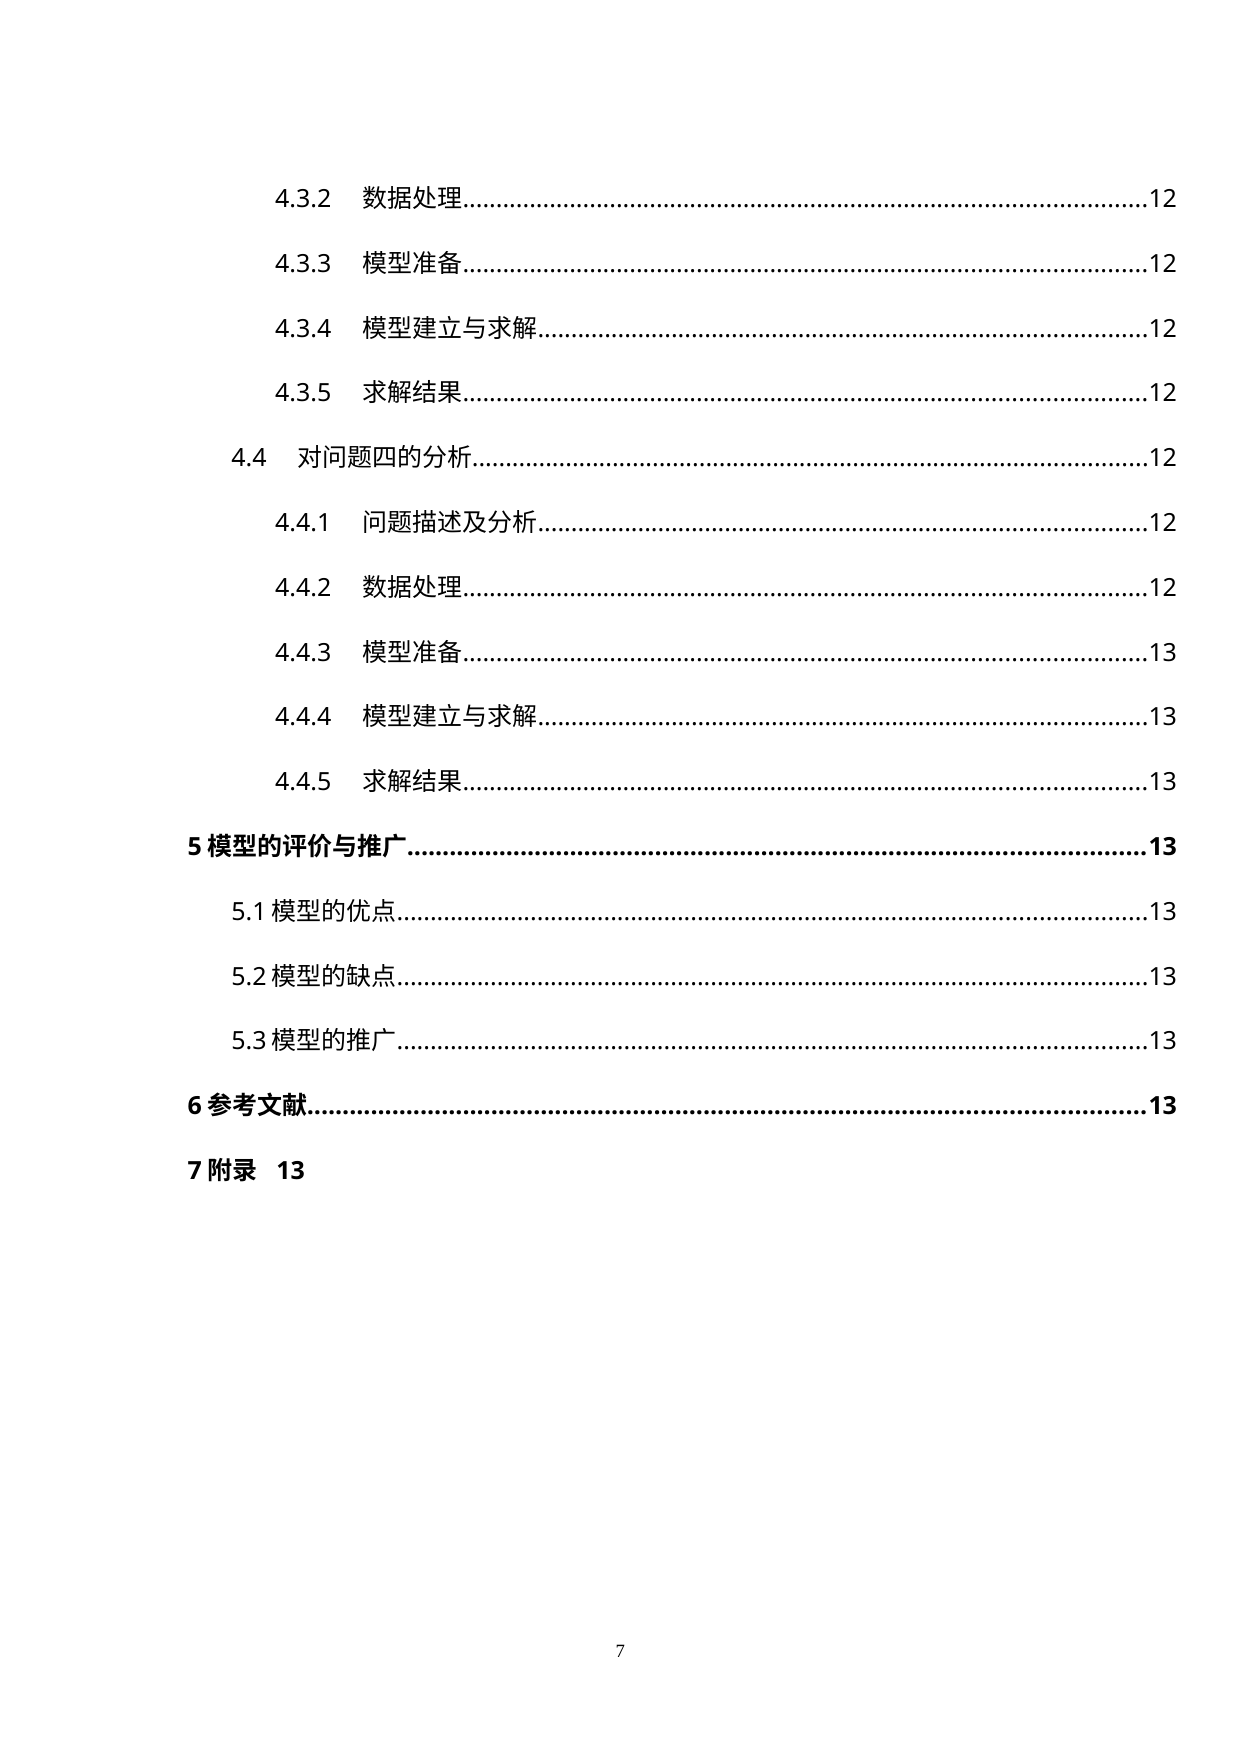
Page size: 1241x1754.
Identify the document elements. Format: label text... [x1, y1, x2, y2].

text 4.4.1 问题描述及分析 12 [275, 488, 1053, 553]
text 5.2模型的缺点 13 [231, 942, 1053, 1007]
text 4.4.3 模型准备 13 [275, 618, 1053, 683]
text 4.3.5 求解结果 12 [275, 359, 1053, 423]
text 6参考文献 13 [187, 1071, 1053, 1136]
text 5.1模型的优点 13 [231, 877, 1053, 942]
text 4.3.2 数据处理 12 [275, 164, 1053, 229]
text 5.3模型的推广 13 [231, 1007, 1053, 1071]
text 4.4.5 求解结果 13 [275, 747, 1053, 812]
text 4.4.4 模型建立与求解 13 [275, 683, 1053, 747]
text 4.3.3 模型准备 12 [275, 229, 1053, 294]
text 5模型的评价与推广 13 [187, 812, 1053, 877]
text 4.4.2 数据处理 12 [275, 553, 1053, 618]
text 7附录 13 [187, 1136, 1053, 1201]
text 4.3.4 模型建立与求解 12 [275, 294, 1053, 359]
text 4.4 对问题四的分析 12 [231, 423, 1053, 488]
